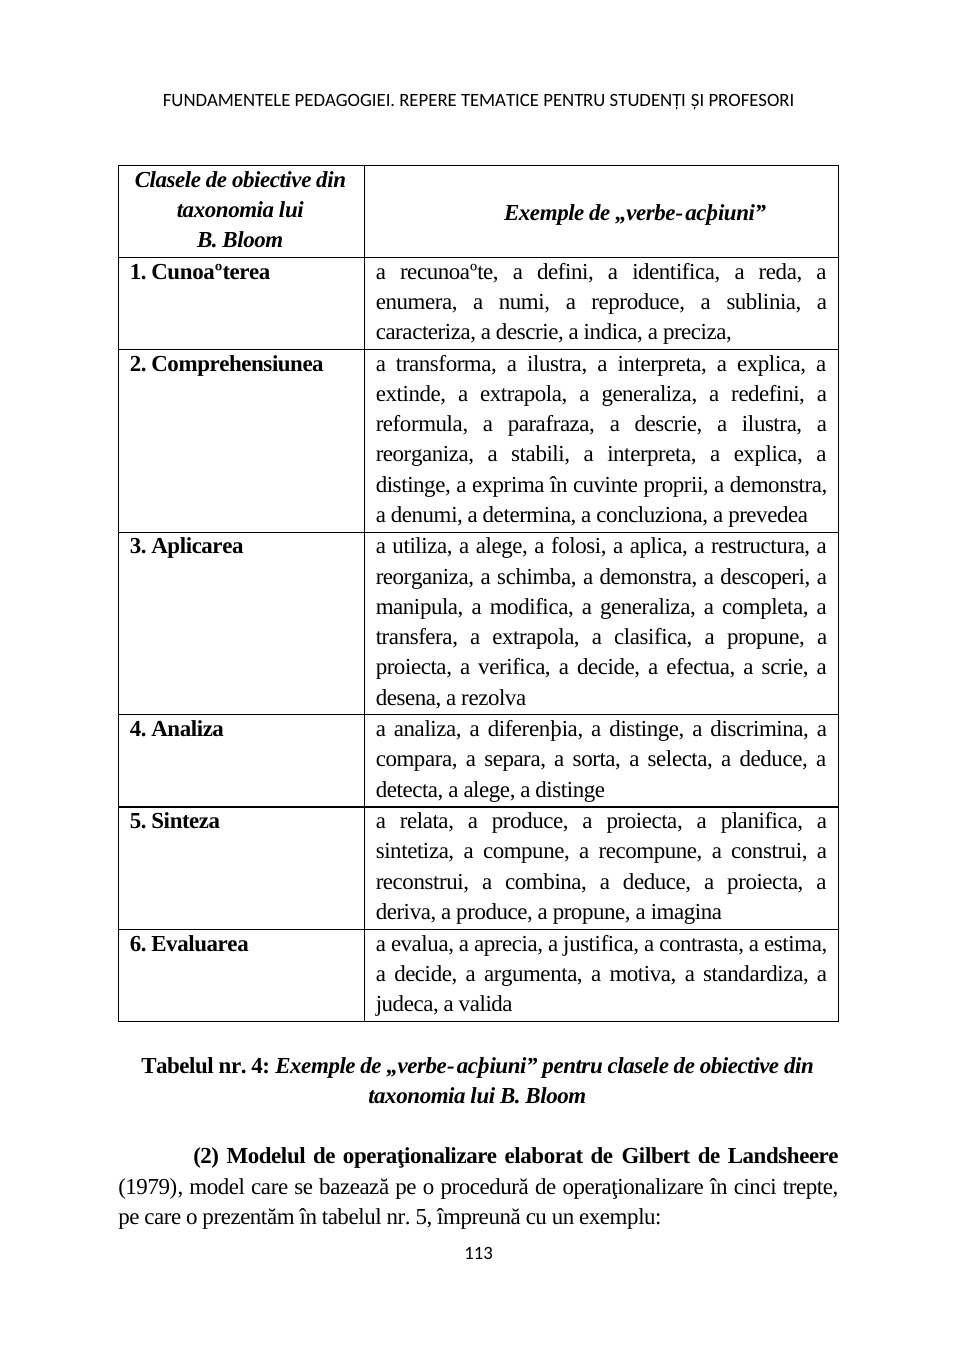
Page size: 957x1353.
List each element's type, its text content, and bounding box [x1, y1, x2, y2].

table_header Exemple de „verbe-aciuni” [365, 166, 838, 257]
table_cell a utiliza, a alege, a folosi, a aplica, a restructura, a reorganiza, a schimba, a demonstra, a descoperi, a manipula, a modifica, a generaliza, a completa, a transfera, a extrapola, a clasifica, a propune, a proiecta, a verifica, a decide, a efectua, a scrie, a desena, a rezolva [365, 533, 838, 714]
text Tabelul nr. 4: Exemple de „verbe-aciuni” pentru clasele de obiective din taxonomia lui B. Bloom [118, 1052, 838, 1108]
table_cell a analiza, a diferenia, a distinge, a discrimina, a compara, a separa, a sorta, a selecta, a deduce, a detecta, a alege, a distinge [365, 715, 838, 806]
text (2) Modelul de operaţionalizare elaborat de Gilbert de Landsheere (1979), model care se bazează pe o procedură de operaţionalizare în cinci trepte, pe care o prezentăm în tabelul nr. 5, împreună cu un exemplu: [118, 1143, 838, 1229]
table_cell 2. Comprehensiunea [119, 350, 364, 532]
table_header Clasele de obiective din taxonomia lui B. Bloom [119, 166, 364, 257]
table_cell 5. Sinteza [119, 808, 364, 929]
table_cell a evalua, a aprecia, a justifica, a contrasta, a estima, a decide, a argumenta, a motiva, a standardiza, a judeca, a valida [365, 930, 838, 1021]
table_cell 6. Evaluarea [119, 930, 364, 1021]
table_cell a recunoate, a defini, a identifica, a reda, a enumera, a numi, a reproduce, a sublinia, a caracteriza, a descrie, a indica, a preciza, [365, 258, 838, 349]
table_cell 3. Aplicarea [119, 533, 364, 714]
table_cell 1. Cunoaterea [119, 258, 364, 349]
table_cell a relata, a produce, a proiecta, a planifica, a sintetiza, a compune, a recompune, a construi, a reconstrui, a combina, a deduce, a proiecta, a deriva, a produce, a propune, a imagina [365, 808, 838, 929]
table_cell 4. Analiza [119, 715, 364, 806]
table_cell a transforma, a ilustra, a interpreta, a explica, a extinde, a extrapola, a generaliza, a redefini, a reformula, a parafraza, a descrie, a ilustra, a reorganiza, a stabili, a interpreta, a explica, a distinge, a exprima în cuvinte proprii, a demonstra, a denumi, a determina, a concluziona, a prevedea [365, 350, 838, 532]
